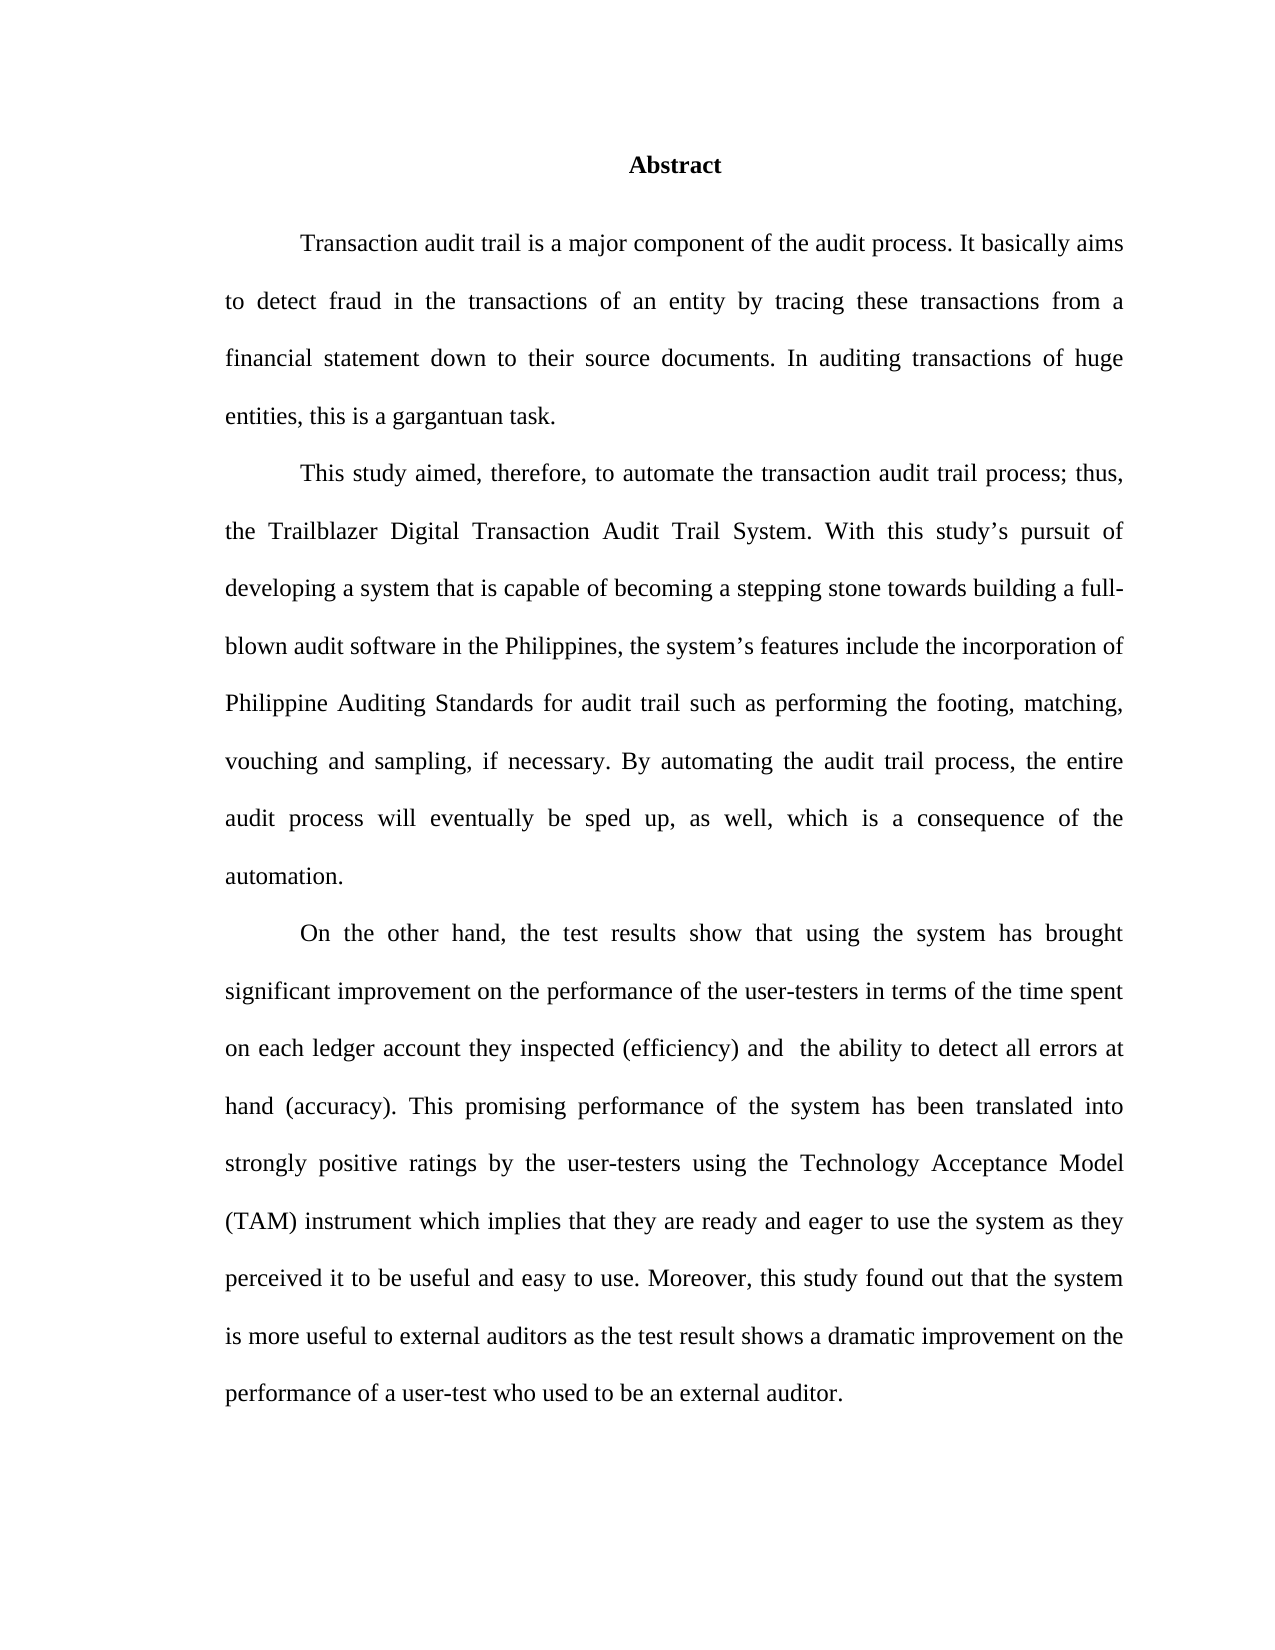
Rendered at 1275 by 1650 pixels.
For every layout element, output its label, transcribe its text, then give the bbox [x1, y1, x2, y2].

text Transaction audit trail is a major component of the audit process. It basically aims to detect fraud in the transactions of an entity by tracing these transactions from a financial statement down to their source documents. In auditing transactions of huge entities, this is a gargantuan task. [225, 228, 1125, 429]
text On the other hand, the test results show that using the system has brought significant improvement on the performance of the user-testers in terms of the time spent on each ledger account they inspected (efficiency) and the ability to detect all errors at hand (accuracy). This promising performance of the system has been translated into strongly positive ratings by the user-testers using the Technology Acceptance Model (TAM) instrument which implies that they are ready and eager to use the system as they perceived it to be useful and easy to use. Moreover, this study found out that the system is more useful to external auditors as the test result shows a dramatic improvement on the performance of a user-test who used to be an external auditor. [225, 918, 1125, 1407]
text Abstract [225, 150, 1125, 179]
text This study aimed, therefore, to automate the transaction audit trail process; thus, the Trailblazer Digital Transaction Audit Trail System. With this study’s pursuit of developing a system that is capable of becoming a stepping stone towards building a full-blown audit software in the Philippines, the system’s features include the incorporation of Philippine Auditing Standards for audit trail such as performing the footing, matching, vouching and sampling, if necessary. By automating the audit trail process, the entire audit process will eventually be sped up, as well, which is a consequence of the automation. [225, 458, 1125, 889]
